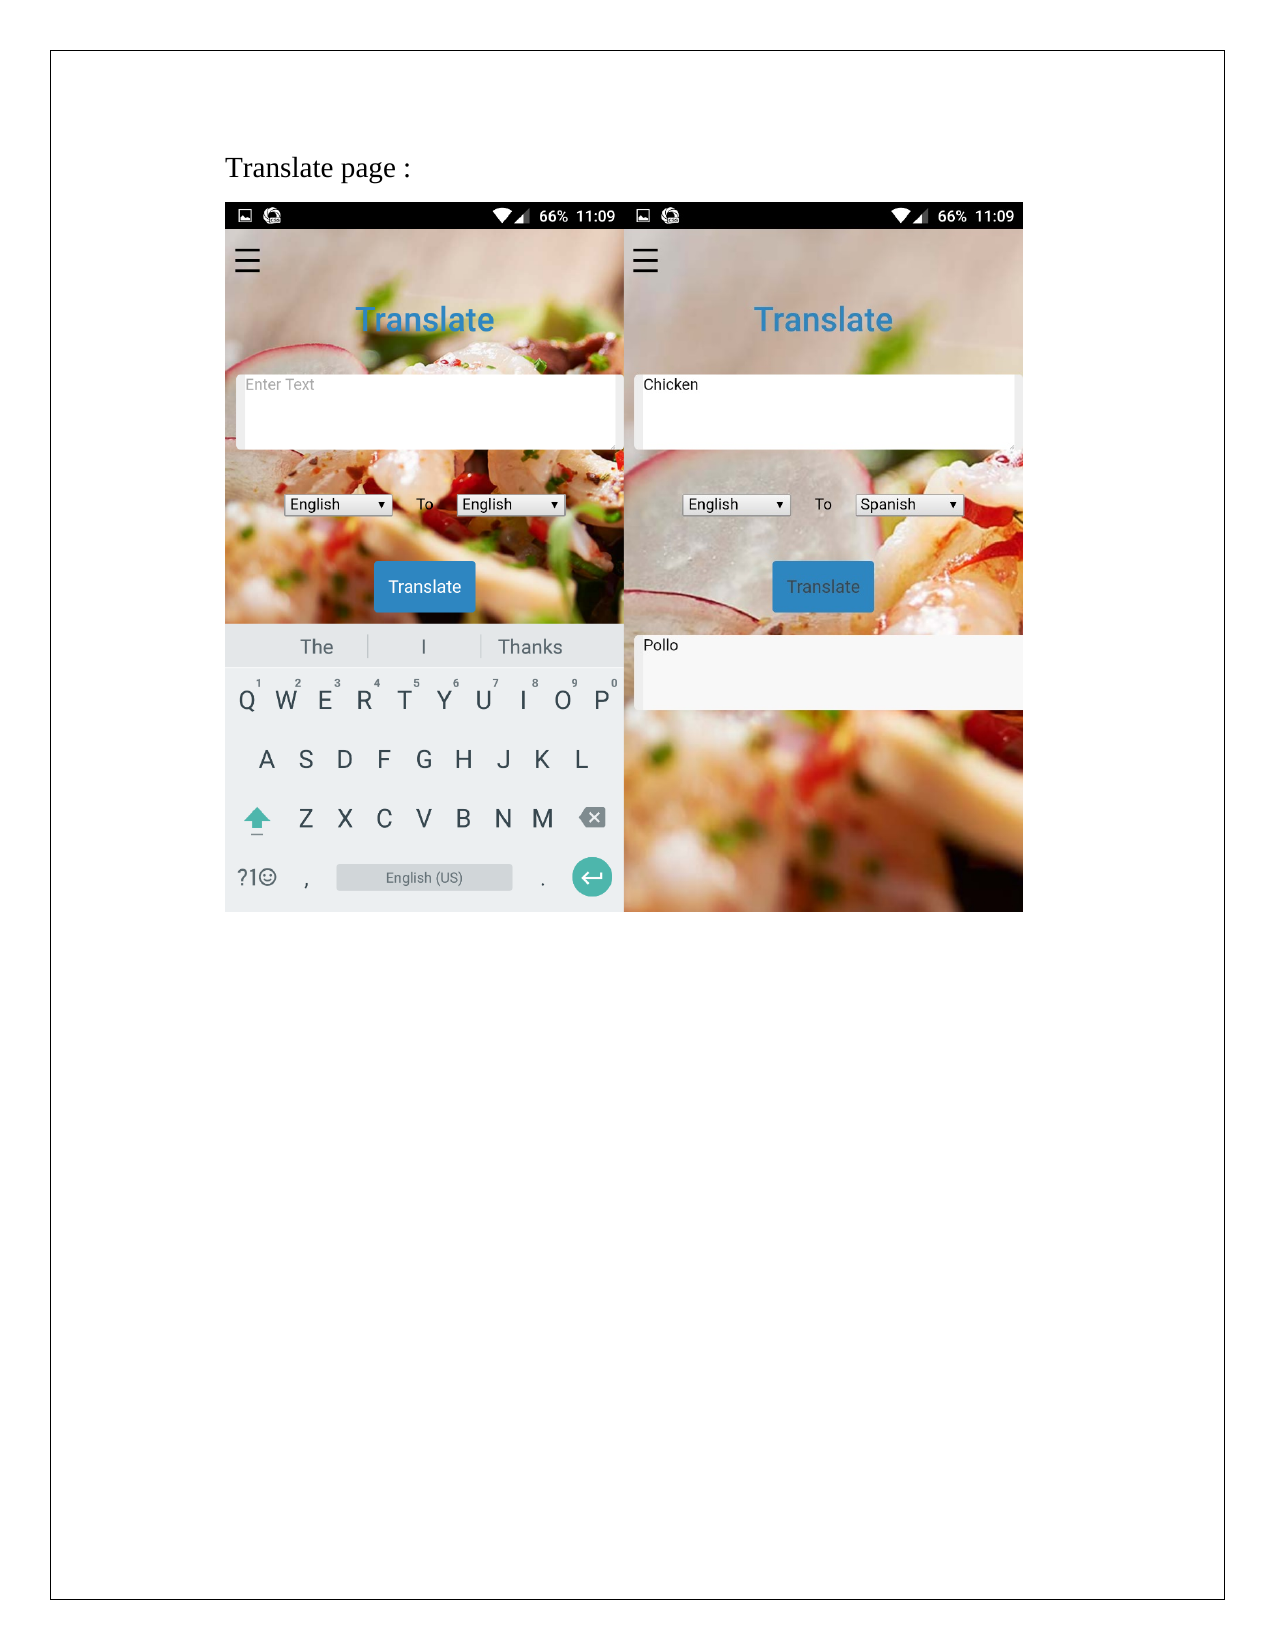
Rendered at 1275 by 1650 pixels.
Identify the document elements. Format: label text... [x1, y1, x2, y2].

text Translate page : [150, 150, 1125, 183]
picture [225, 202, 1023, 912]
